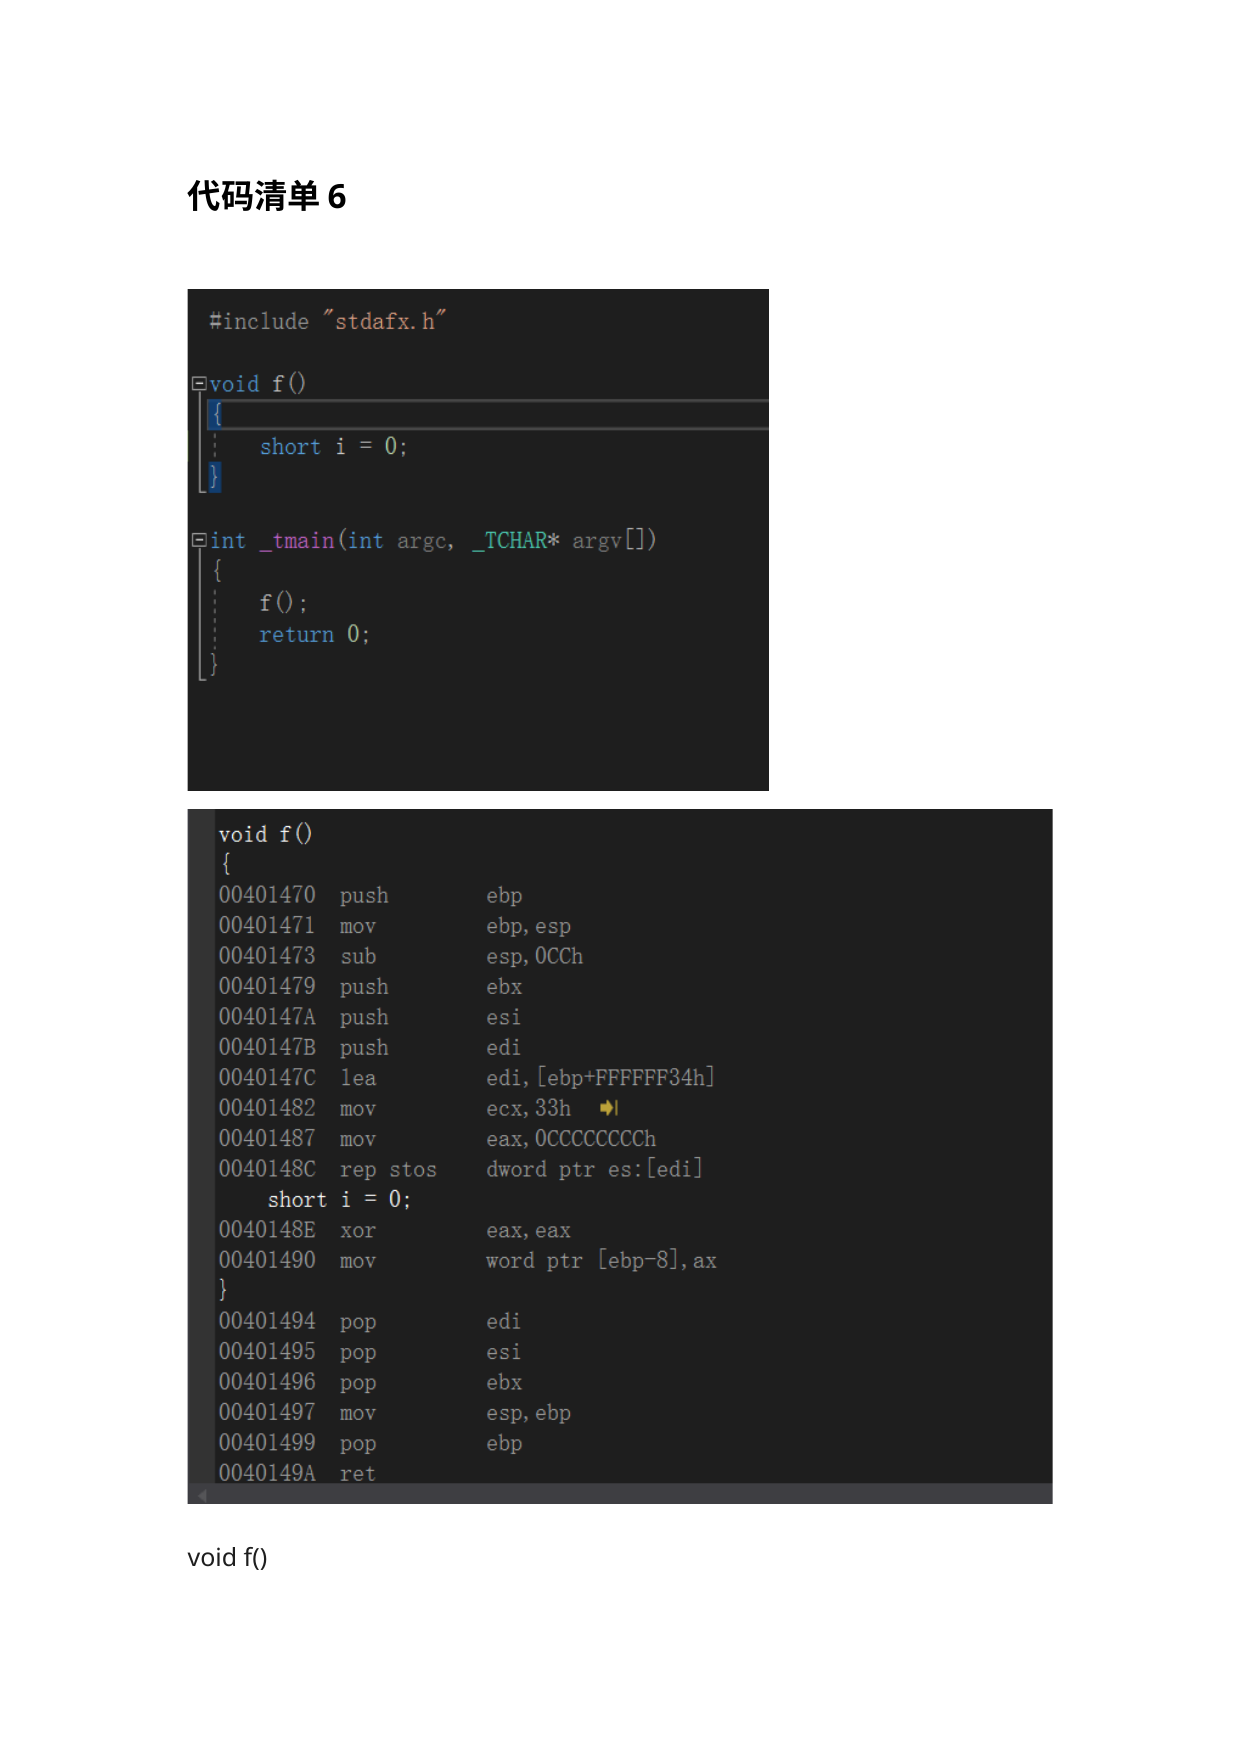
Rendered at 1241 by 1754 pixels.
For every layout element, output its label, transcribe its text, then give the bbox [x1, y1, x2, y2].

text void f() [187, 1524, 1053, 1589]
picture [187, 289, 769, 791]
subtitle 代码清单6 [187, 162, 1053, 227]
picture [187, 809, 1053, 1504]
